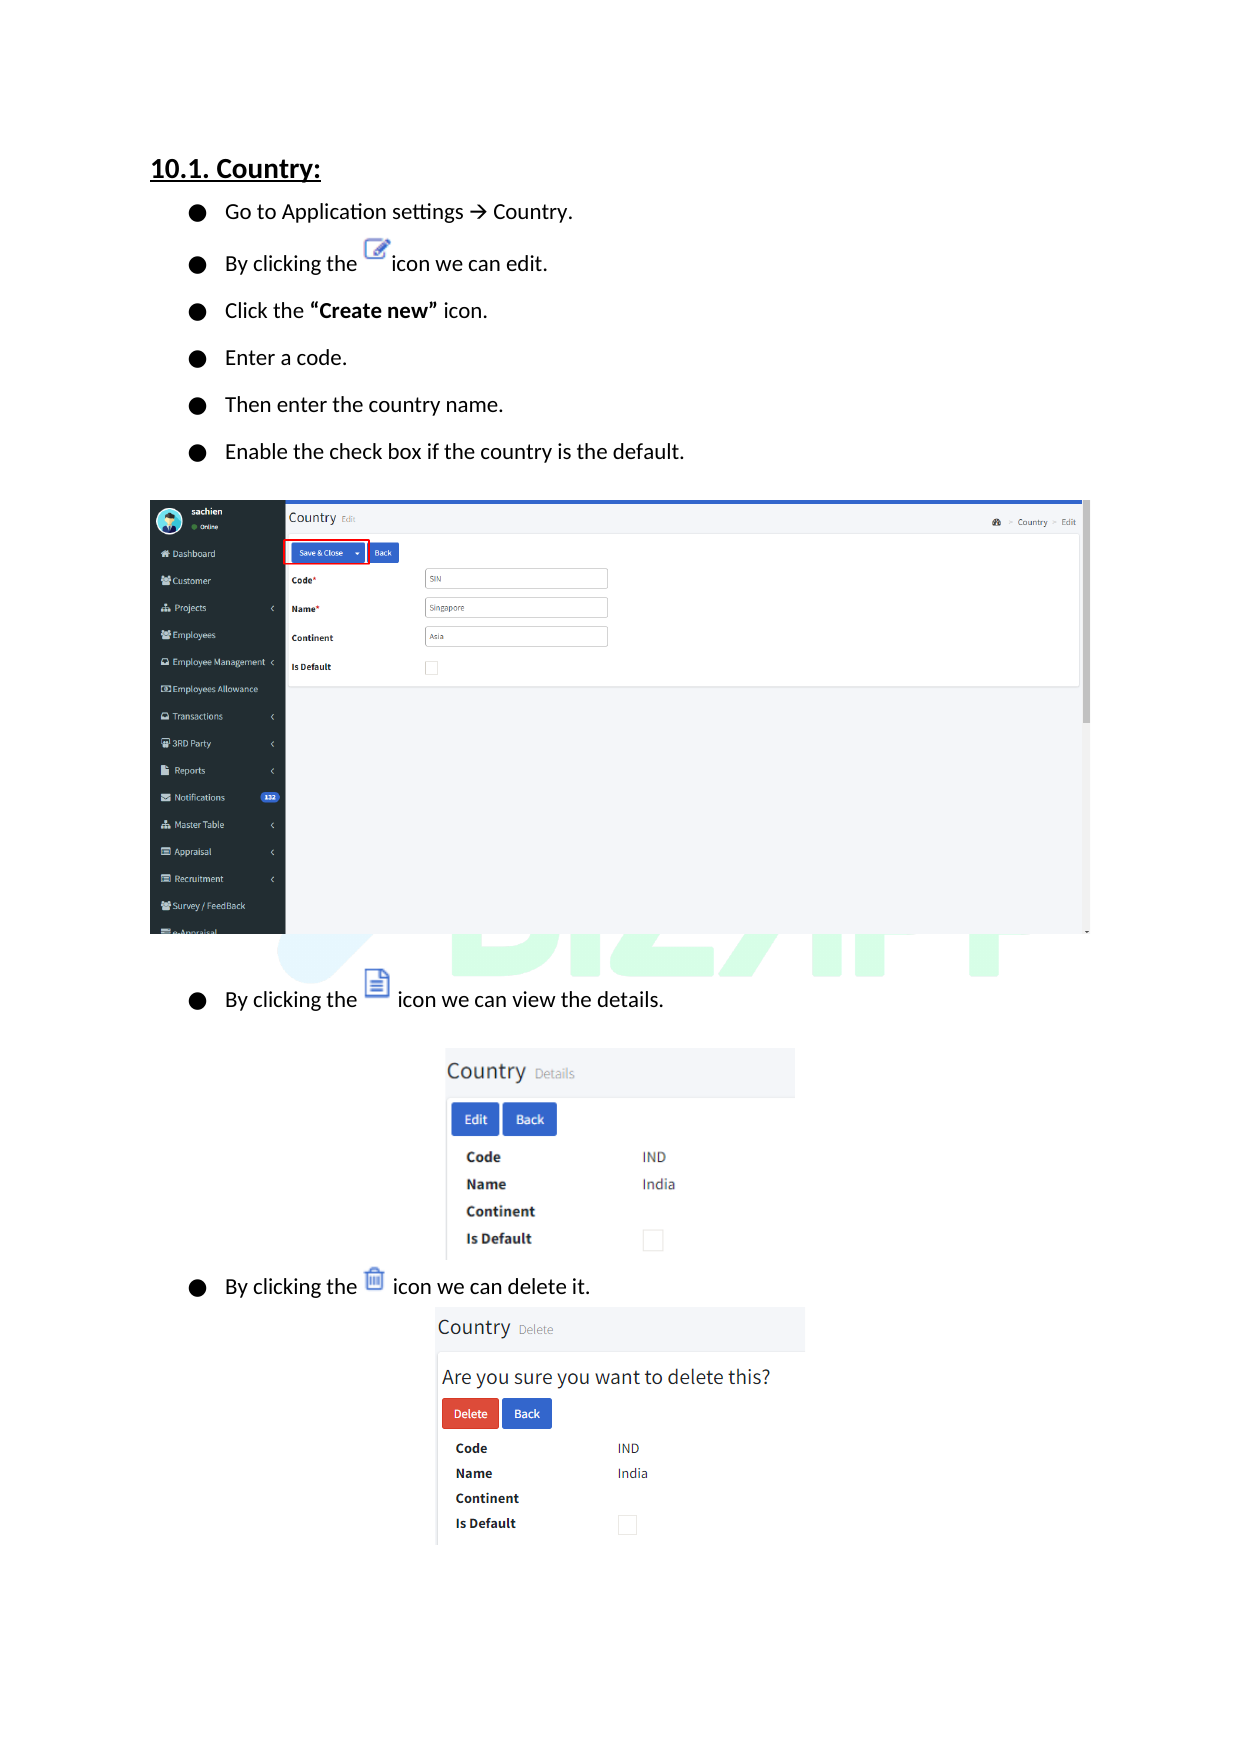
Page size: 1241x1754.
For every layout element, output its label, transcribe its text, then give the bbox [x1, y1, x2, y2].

picture [150, 500, 1091, 934]
picture [445, 1048, 795, 1260]
list Enter a code. [187, 332, 1090, 379]
list Click the “Create new” icon. [187, 285, 1090, 332]
list Go to Application settings 🡪 Country. [187, 186, 1090, 233]
picture [362, 232, 392, 272]
list By clicking the icon we can delete it. [187, 1260, 1090, 1307]
picture [435, 1307, 806, 1545]
picture [362, 962, 398, 1008]
picture [362, 1260, 393, 1295]
text 10.1. Country: [150, 150, 1090, 186]
list By clicking the icon we can edit. [187, 233, 1090, 285]
list By clicking the icon we can view the details. [187, 962, 1090, 1020]
list Enable the check box if the country is the default. [187, 426, 1090, 473]
list Then enter the country name. [187, 379, 1090, 426]
